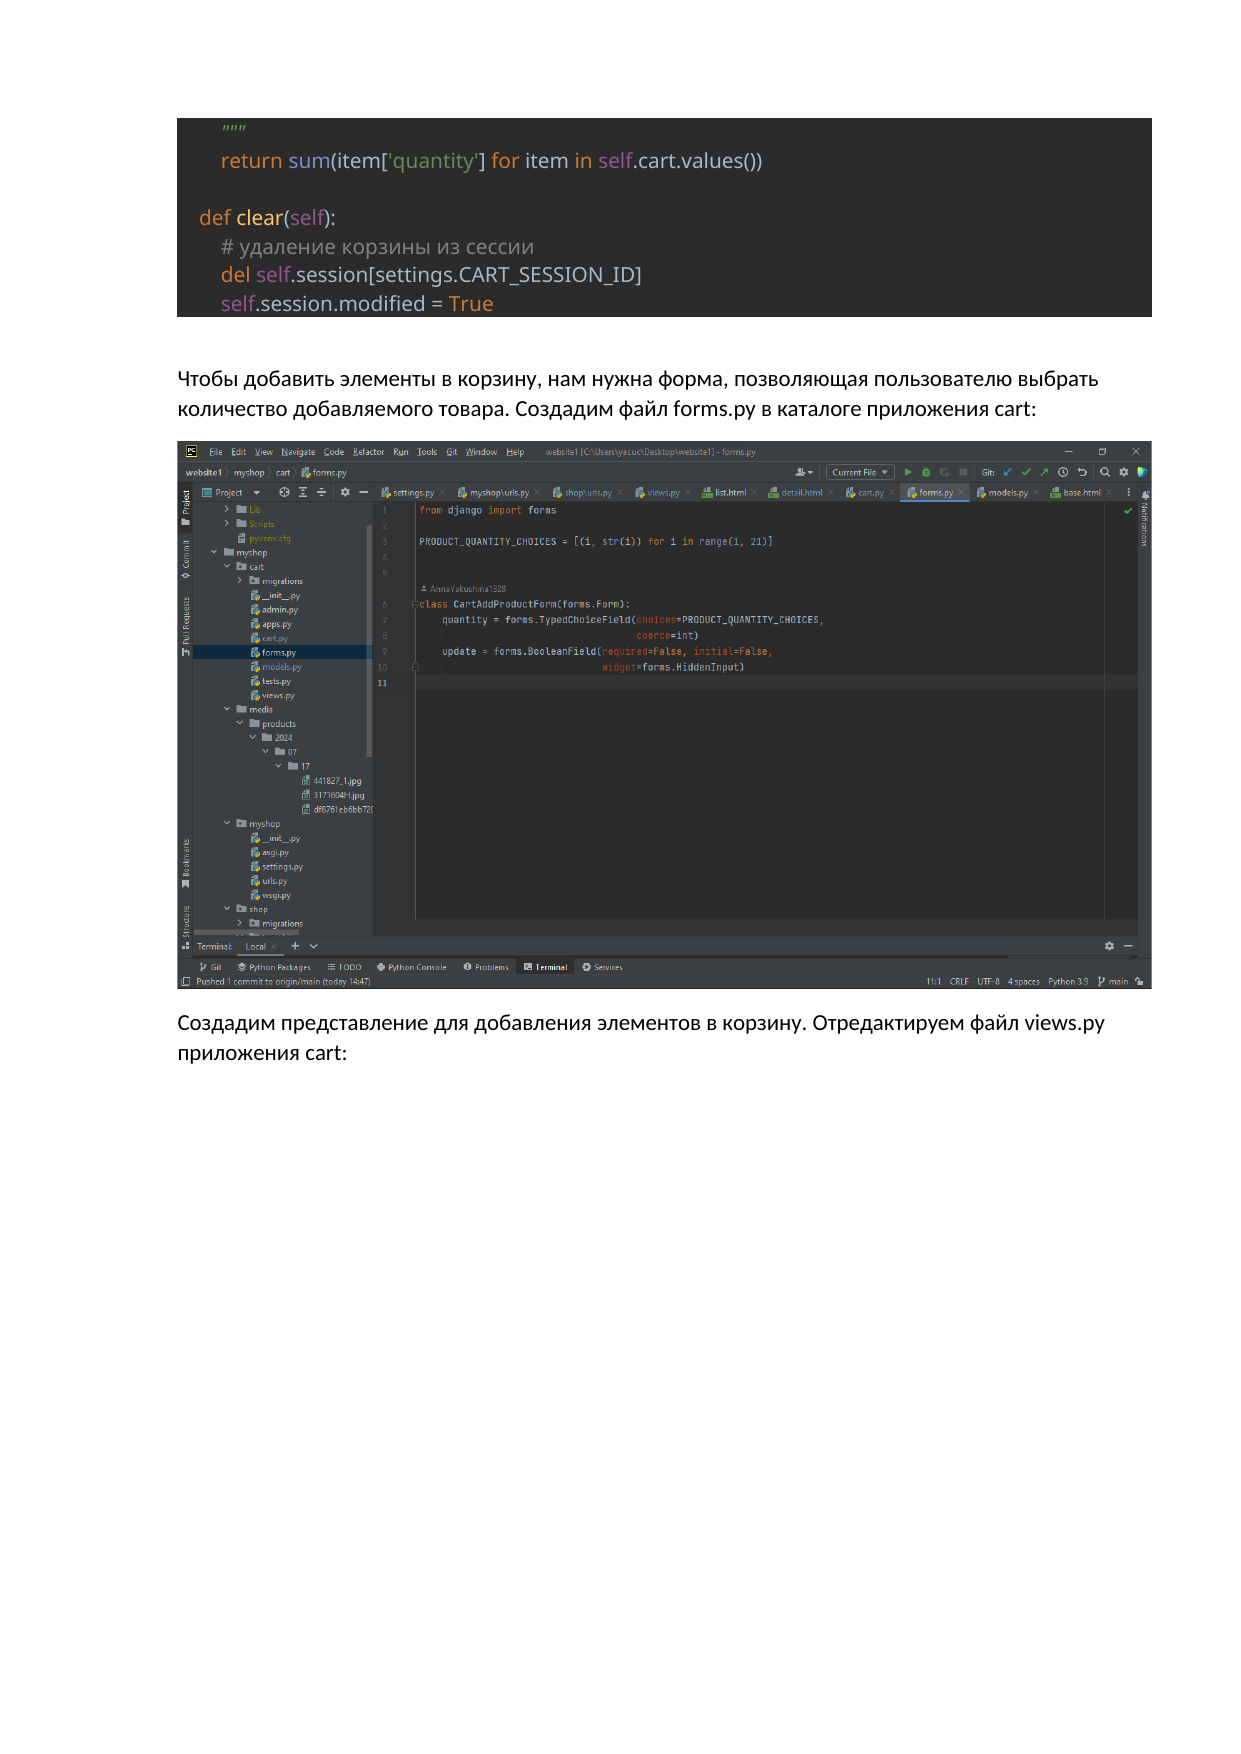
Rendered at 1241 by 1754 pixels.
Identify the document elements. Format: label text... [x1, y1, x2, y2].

picture [177, 441, 1152, 989]
text Чтобы добавить элементы в корзину, нам нужна форма, позволяющая пользователю выбрать количество добавляемого товара. Создадим файл forms.py в каталоге приложения cart: [177, 364, 1152, 422]
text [177, 118, 1152, 317]
text Создадим представление для добавления элементов в корзину. Отредактируем файл views.py приложения cart: [177, 1008, 1152, 1066]
